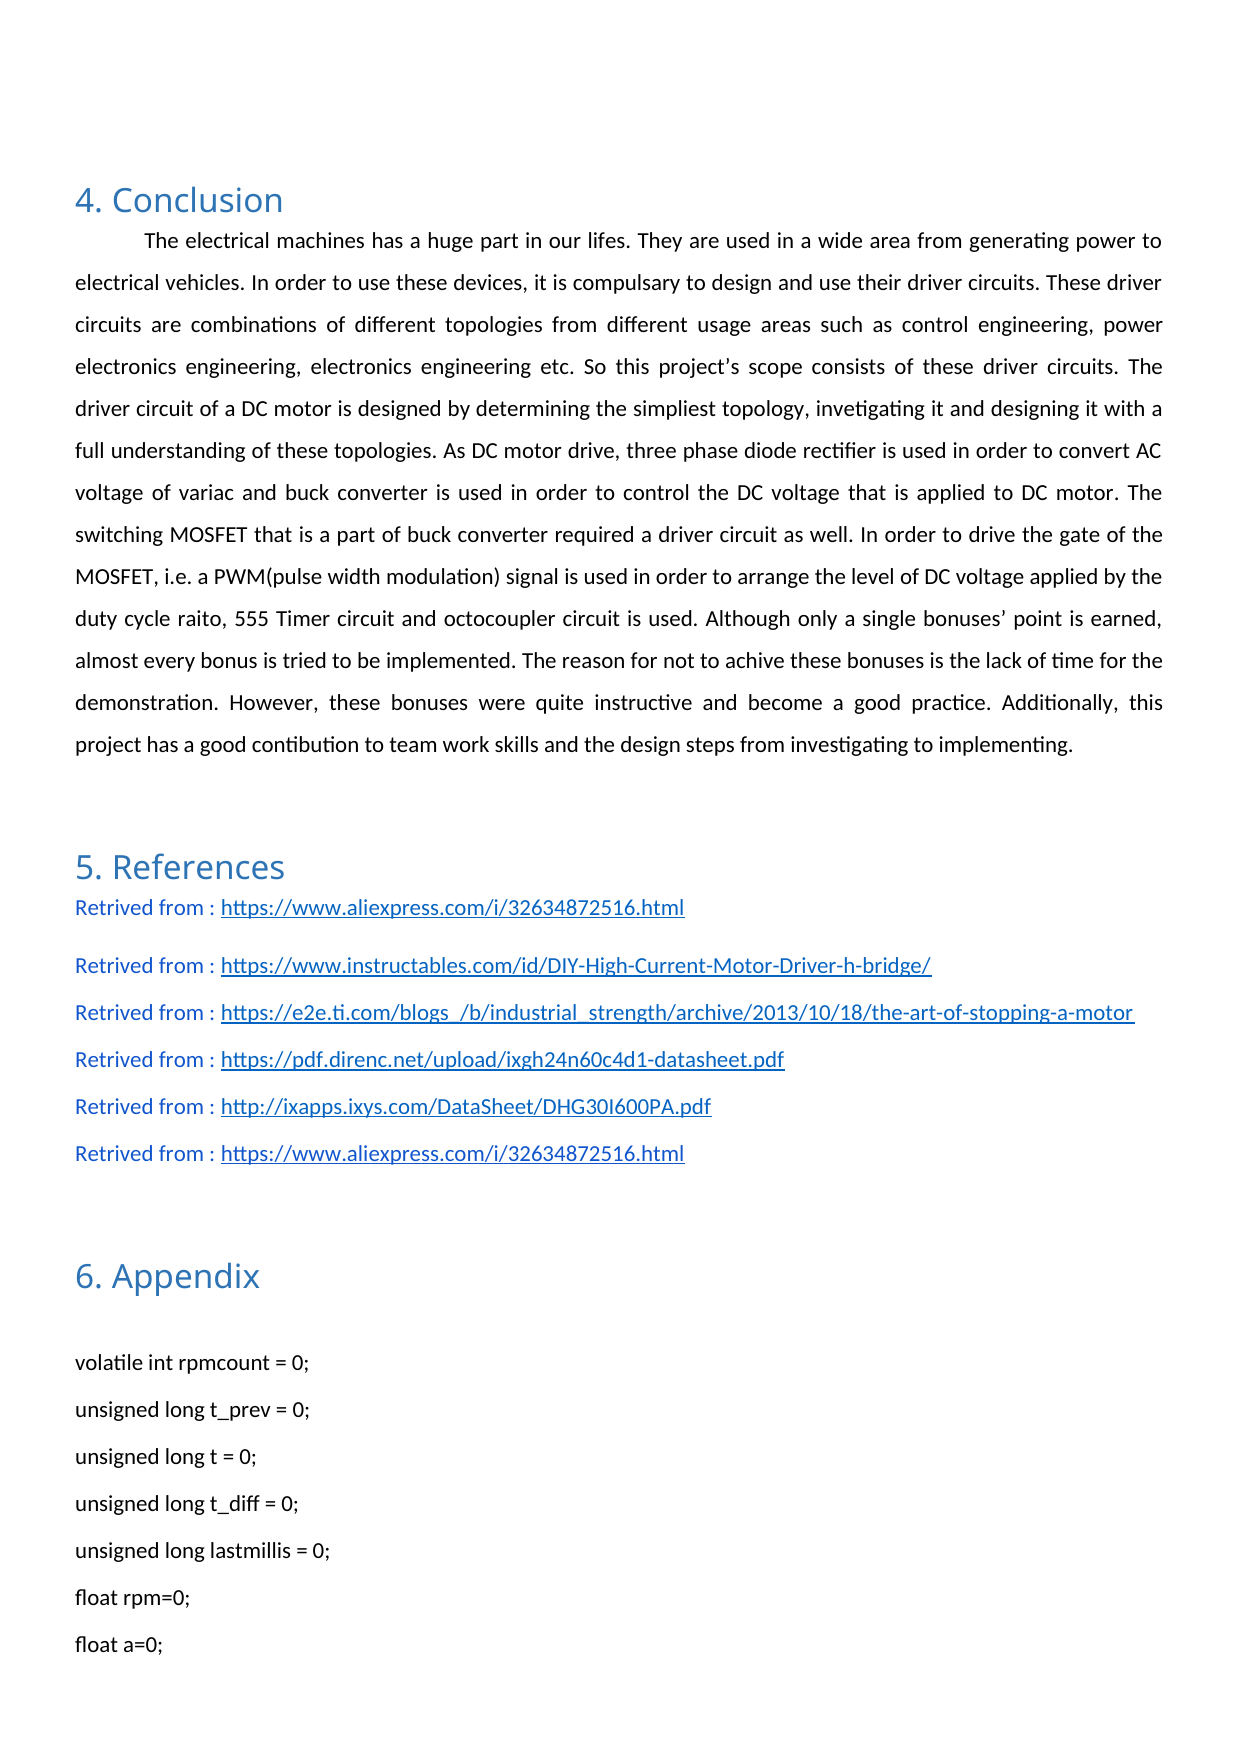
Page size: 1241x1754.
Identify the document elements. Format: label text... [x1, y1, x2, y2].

text float a=0; [75, 1630, 1165, 1658]
text unsigned long lastmillis = 0; [75, 1536, 1165, 1564]
text The electrical machines has a huge part in our lifes. They are used in a wide area from generating power to electrical vehicles. In order to use these devices, it is compulsary to design and use their driver circuits. These driver circuits are combinations of different topologies from different usage areas such as control engineering, power electronics engineering, electronics engineering etc. So this project’s scope consists of these driver circuits. The driver circuit of a DC motor is designed by determining the simpliest topology, invetigating it and designing it with a full understanding of these topologies. As DC motor drive, three phase diode rectifier is used in order to convert AC voltage of variac and buck converter is used in order to control the DC voltage that is applied to DC motor. The switching MOSFET that is a part of buck converter required a driver circuit as well. In order to drive the gate of the MOSFET, i.e. a PWM(pulse width modulation) signal is used in order to arrange the level of DC voltage applied by the duty cycle raito, 555 Timer circuit and octocoupler circuit is used. Although only a single bonuses’ point is earned, almost every bonus is tried to be implemented. The reason for not to achive these bonuses is the lack of time for the demonstration. However, these bonuses were quite instructive and become a good practice. Additionally, this project has a good contibution to team work skills and the design steps from investigating to implementing. [75, 226, 1165, 758]
text Retrived from : https://www.instructables.com/id/DIY-High-Current-Motor-Driver-h-bridge/ [75, 951, 1165, 979]
text volatile int rpmcount = 0; [75, 1348, 1165, 1376]
text float rpm=0; [75, 1583, 1165, 1611]
subtitle 4. Conclusion [75, 177, 1165, 222]
subtitle 6. Appendix [75, 1253, 1165, 1298]
subtitle 5. References [75, 844, 1165, 889]
text unsigned long t_diff = 0; [75, 1489, 1165, 1517]
text Retrived from : https://pdf.direnc.net/upload/ixgh24n60c4d1-datasheet.pdf [75, 1045, 1165, 1073]
text unsigned long t_prev = 0; [75, 1395, 1165, 1423]
text Retrived from : http://ixapps.ixys.com/DataSheet/DHG30I600PA.pdf [75, 1092, 1165, 1120]
text Retrived from : https://e2e.ti.com/blogs_/b/industrial_strength/archive/2013/10/18/the-art-of-stopping-a-motor [75, 998, 1165, 1026]
text Retrived from : https://www.aliexpress.com/i/32634872516.html [75, 1139, 1165, 1167]
text unsigned long t = 0; [75, 1442, 1165, 1470]
text Retrived from : https://www.aliexpress.com/i/32634872516.html [75, 893, 1165, 921]
